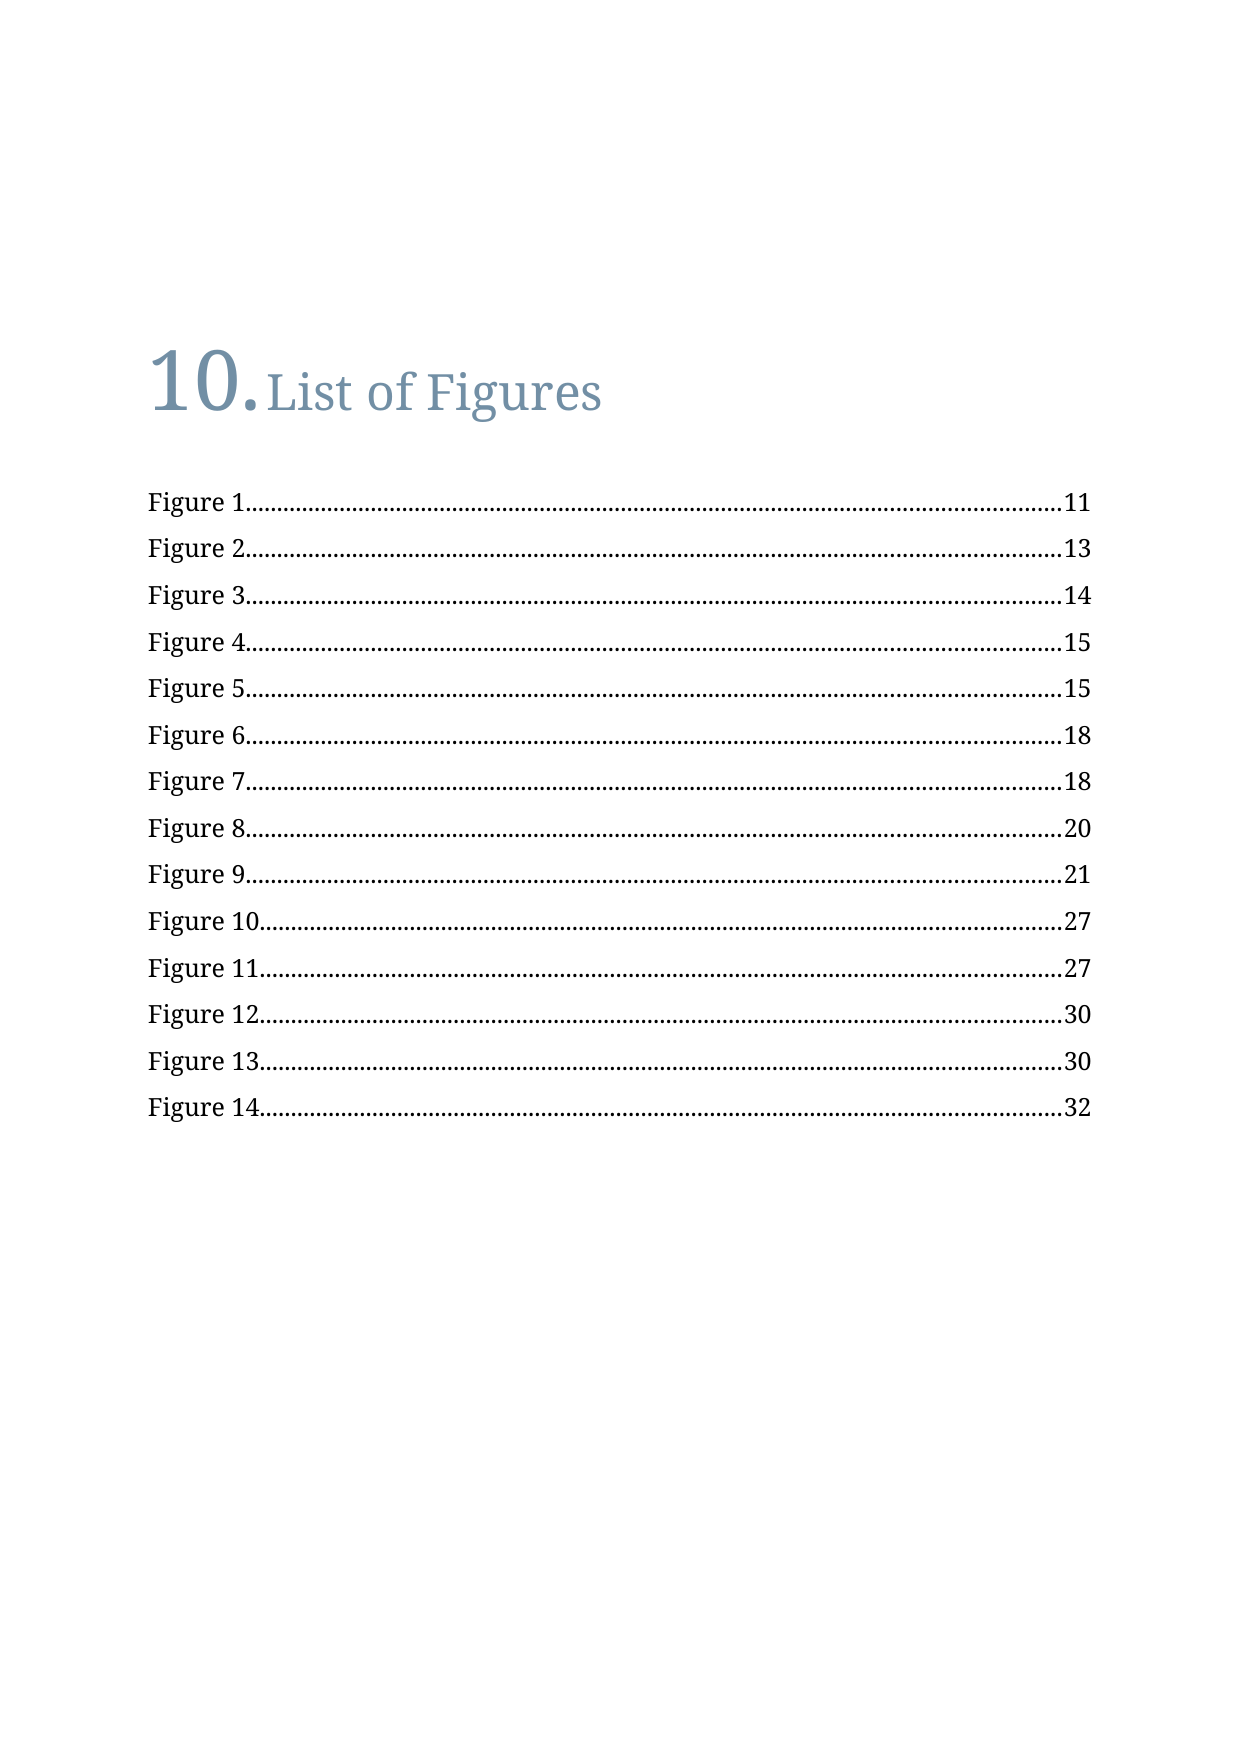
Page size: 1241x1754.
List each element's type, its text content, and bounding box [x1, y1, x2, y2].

text Figure 3 14 [148, 578, 1092, 612]
text Figure 9 21 [148, 857, 1092, 891]
text Figure 14 32 [148, 1090, 1092, 1124]
text Figure 10 27 [148, 904, 1092, 938]
text Figure 7 18 [148, 764, 1092, 798]
text Figure 13 30 [148, 1043, 1092, 1077]
text Figure 4 15 [148, 624, 1092, 658]
subtitle List of Figures [148, 321, 1092, 434]
text Figure 1 11 [148, 484, 1092, 519]
text Figure 2 13 [148, 531, 1092, 565]
text Figure 11 27 [148, 950, 1092, 984]
text Figure 6 18 [148, 717, 1092, 751]
text Figure 8 20 [148, 811, 1092, 844]
text Figure 12 30 [148, 997, 1092, 1031]
text Figure 5 15 [148, 671, 1092, 705]
